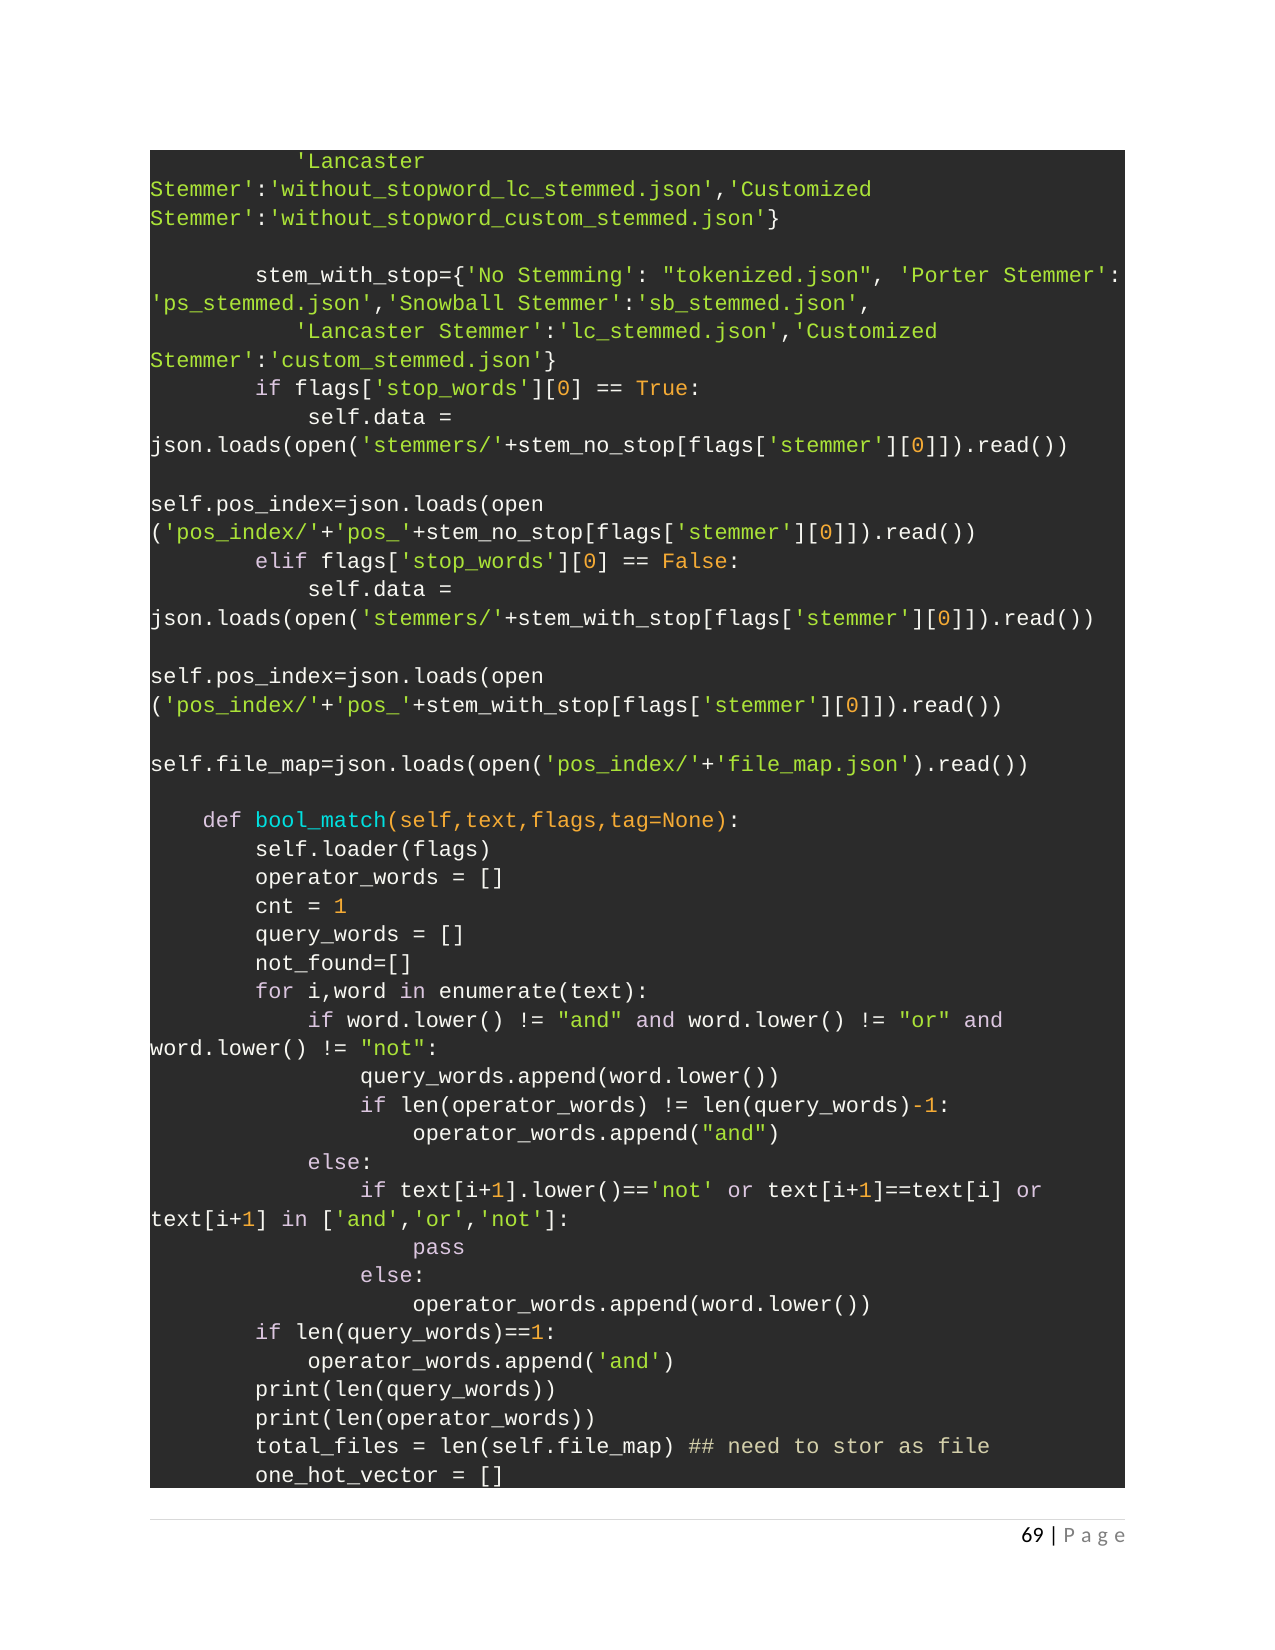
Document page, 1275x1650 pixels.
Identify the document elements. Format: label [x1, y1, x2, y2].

text [150, 150, 1125, 1488]
